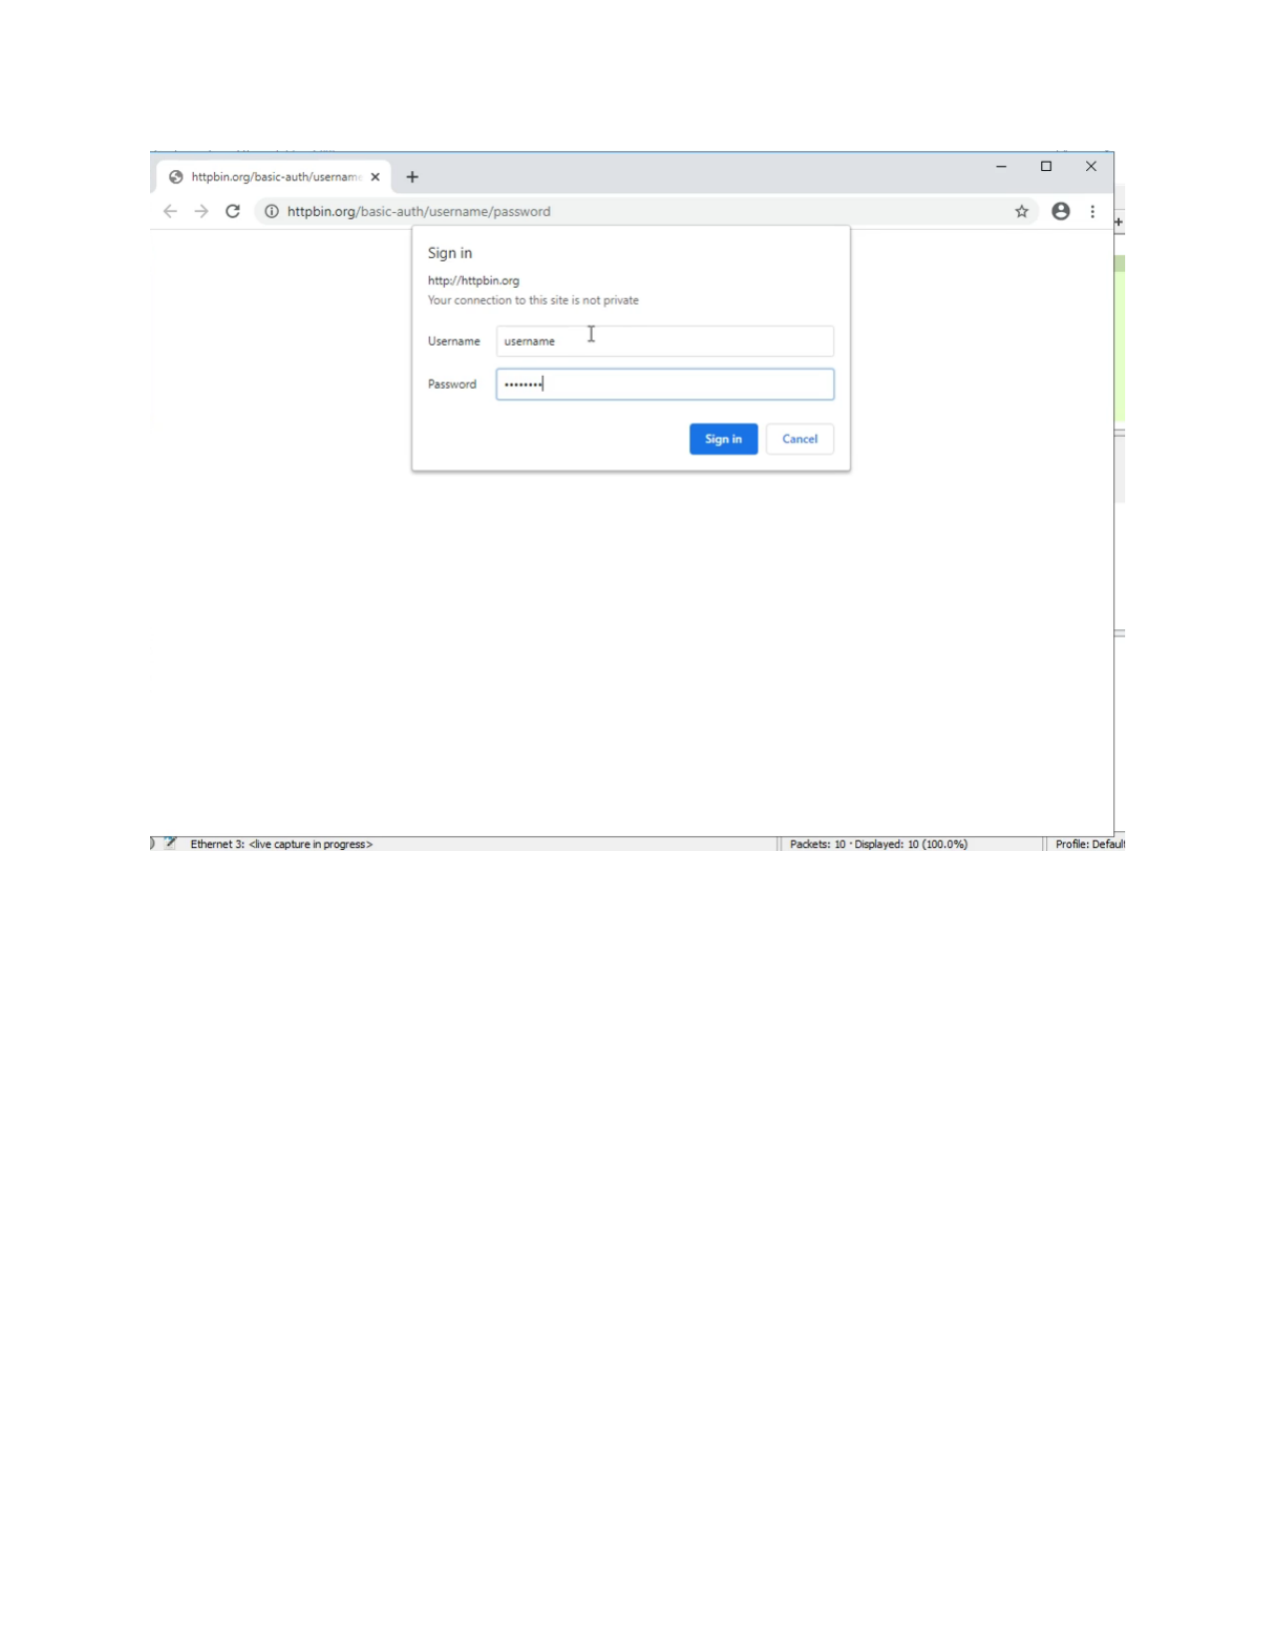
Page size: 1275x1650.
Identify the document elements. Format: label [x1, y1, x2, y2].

picture [150, 150, 1125, 851]
